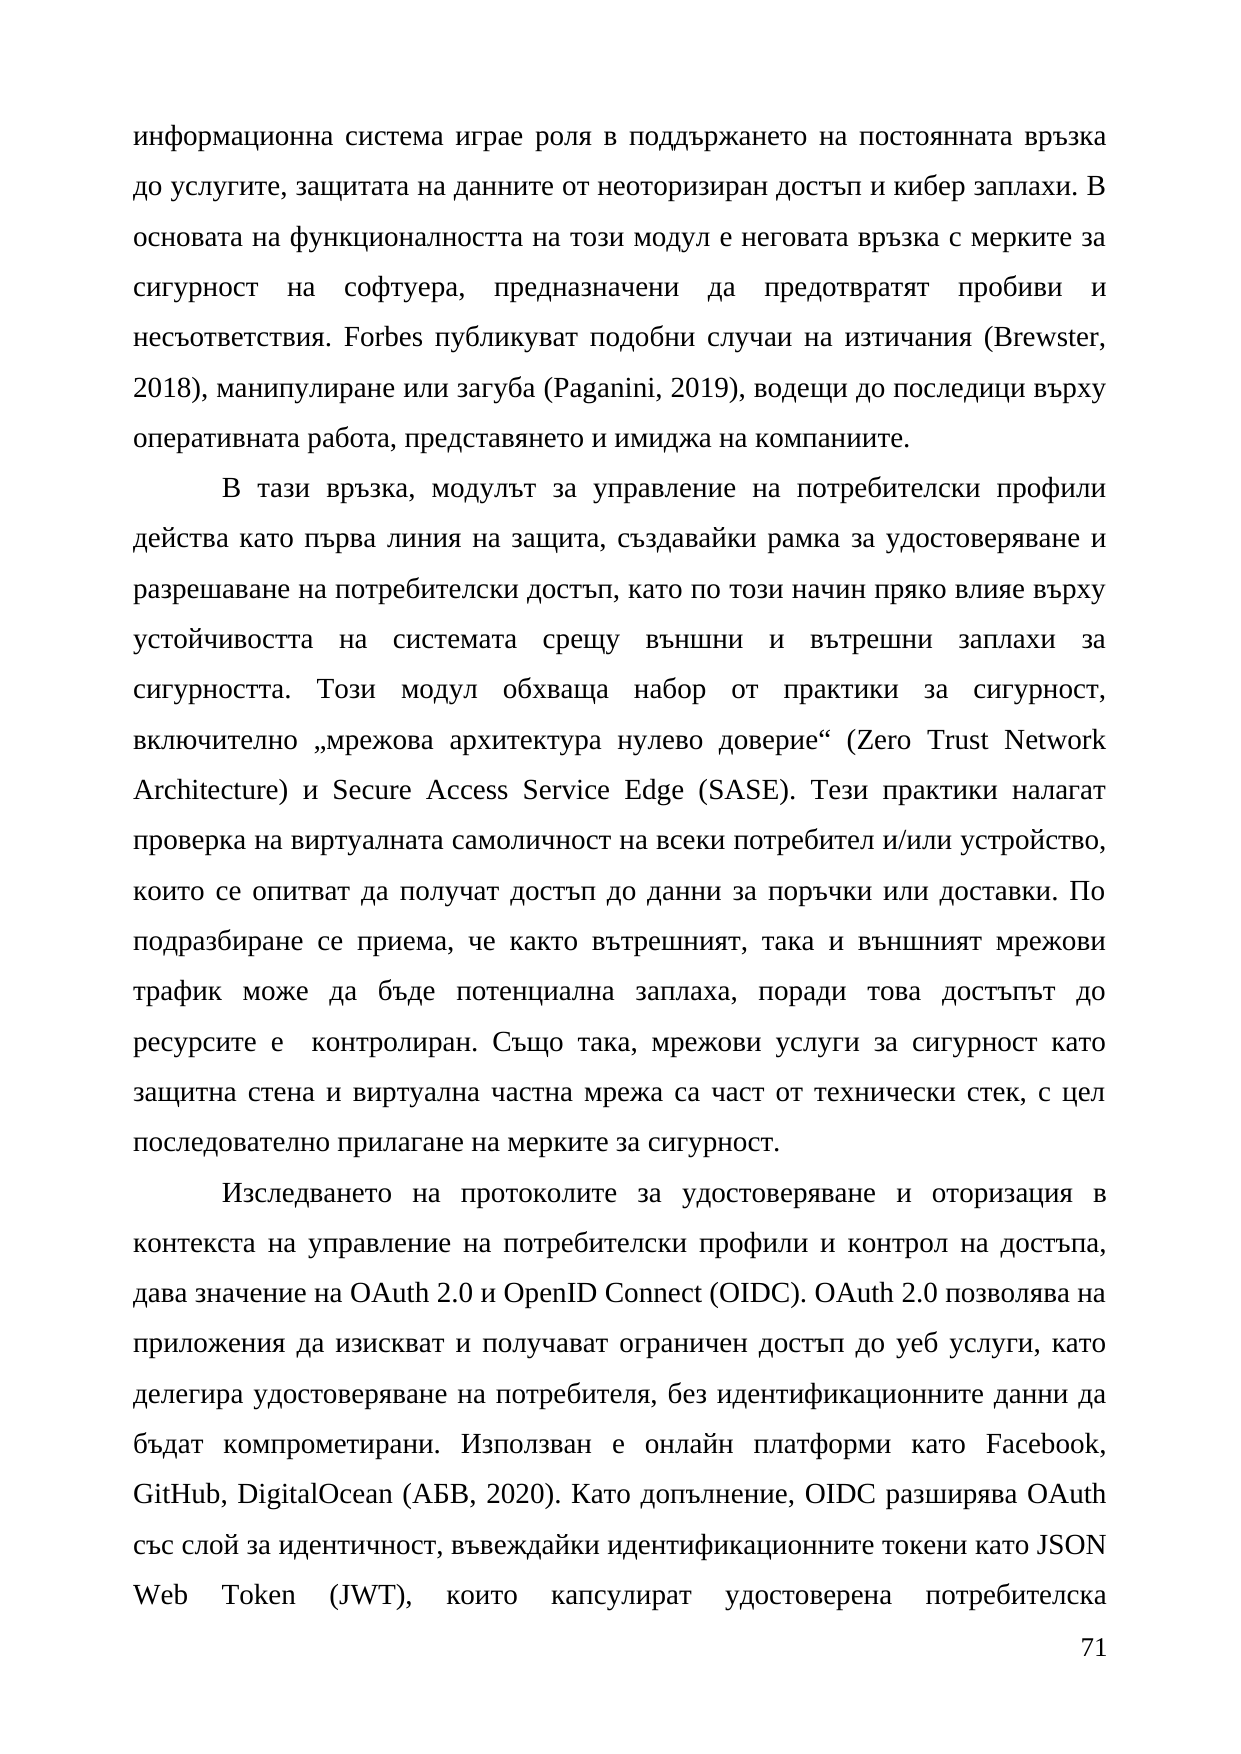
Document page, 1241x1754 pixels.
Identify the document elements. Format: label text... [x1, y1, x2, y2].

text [133, 118, 1107, 453]
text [133, 1175, 1107, 1611]
text В тази връзка, модулът за управление на потребителски профили действа като първа линия на защита, създавайки рамка за удостоверяване и разрешаване на потребителски достъп, като по този начин пряко влияе върху устойчивостта на системата срещу външни и вътрешни заплахи за сигурността. Този модул обхваща набор от практики за сигурност, включително „мрежова архитектура нулево доверие“ (Zero Trust Network Architecture) и Secure Access Service Edge (SASE). Тези практики налагат проверка на виртуалната самоличност на всеки потребител и/или устройство, които се опитват да получат достъп до данни за поръчки или доставки. По подразбиране се приема, че както вътрешният, така и външният мрежови трафик може да бъде потенциална заплаха, поради това достъпът до ресурсите е контролиран. Също така, мрежови услуги за сигурност като защитна стена и виртуална частна мрежа са част от технически стек, с цел последователно прилагане на мерките за сигурност. [133, 470, 1107, 1158]
